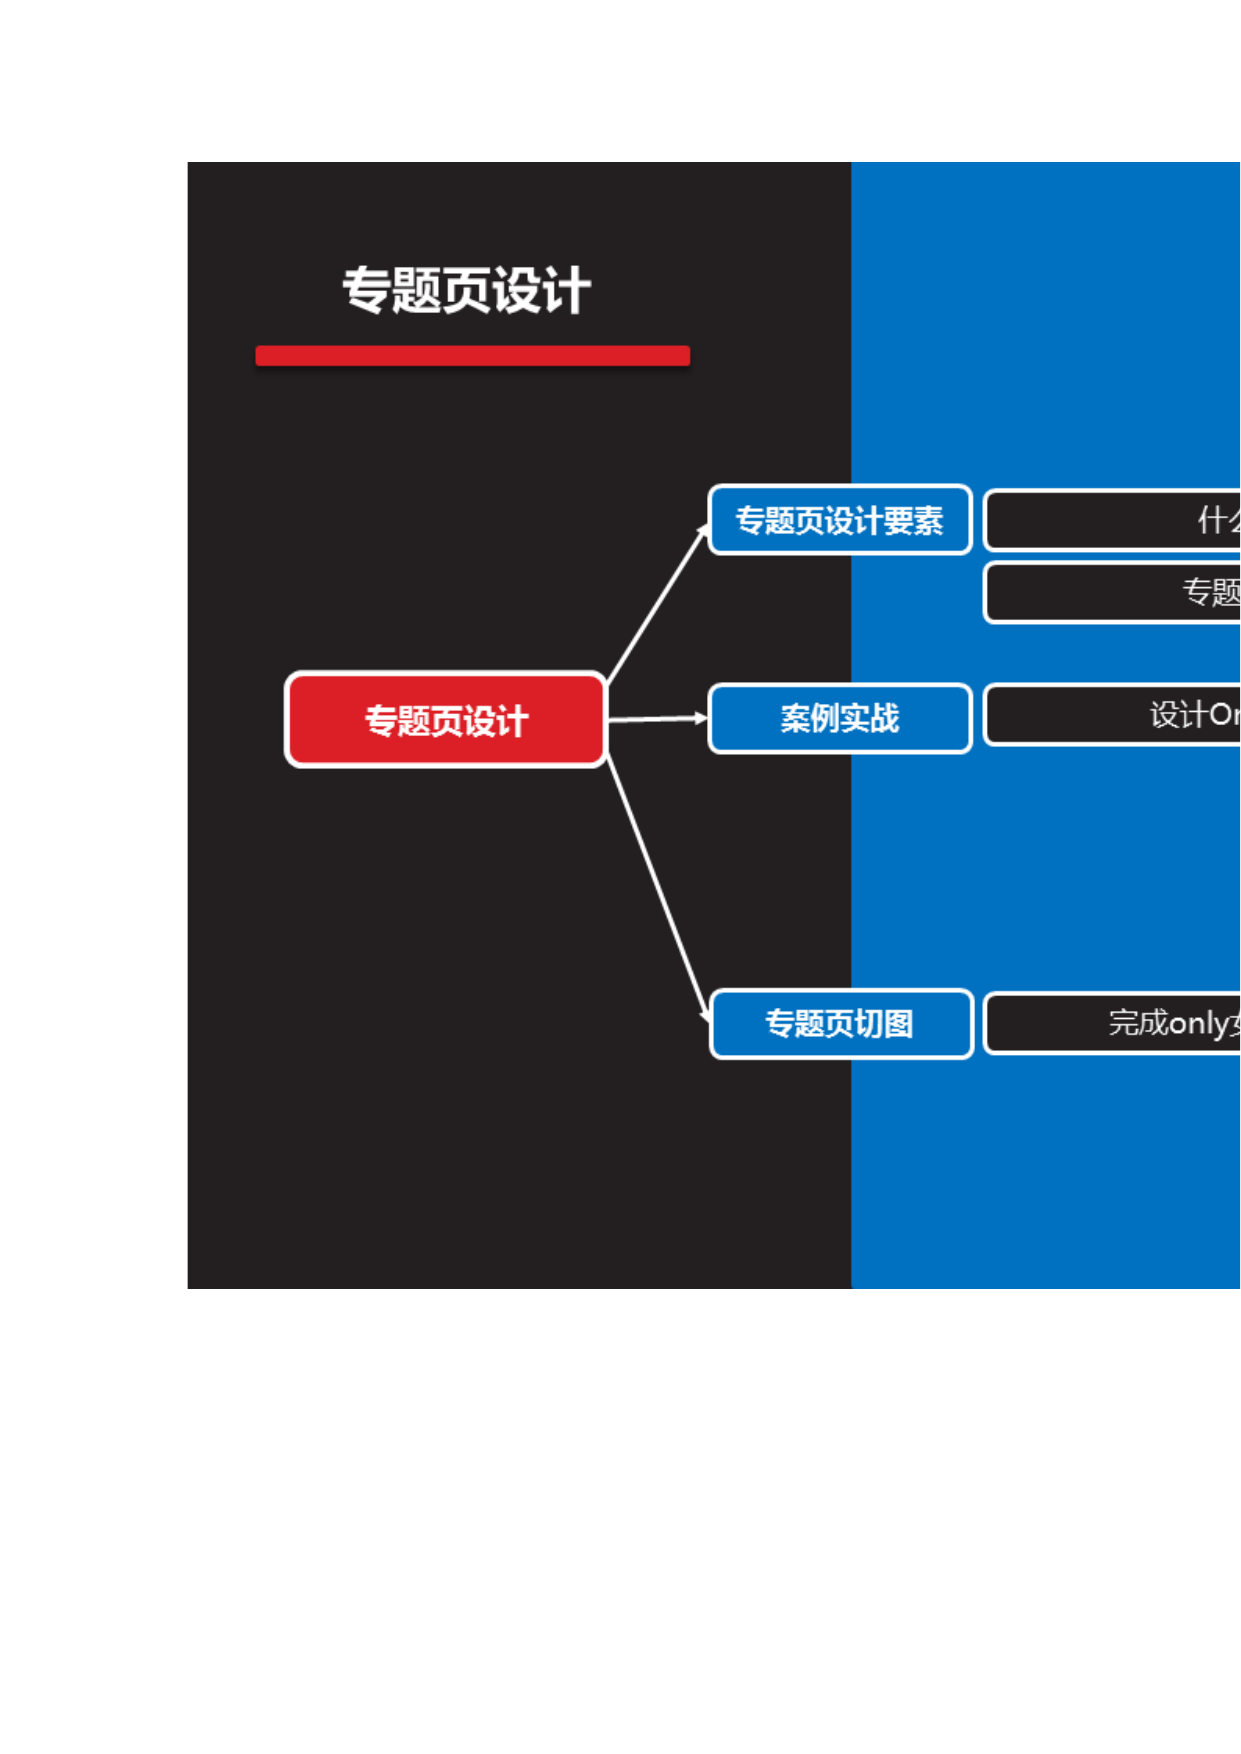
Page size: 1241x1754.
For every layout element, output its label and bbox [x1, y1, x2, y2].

picture [187, 162, 1241, 1289]
